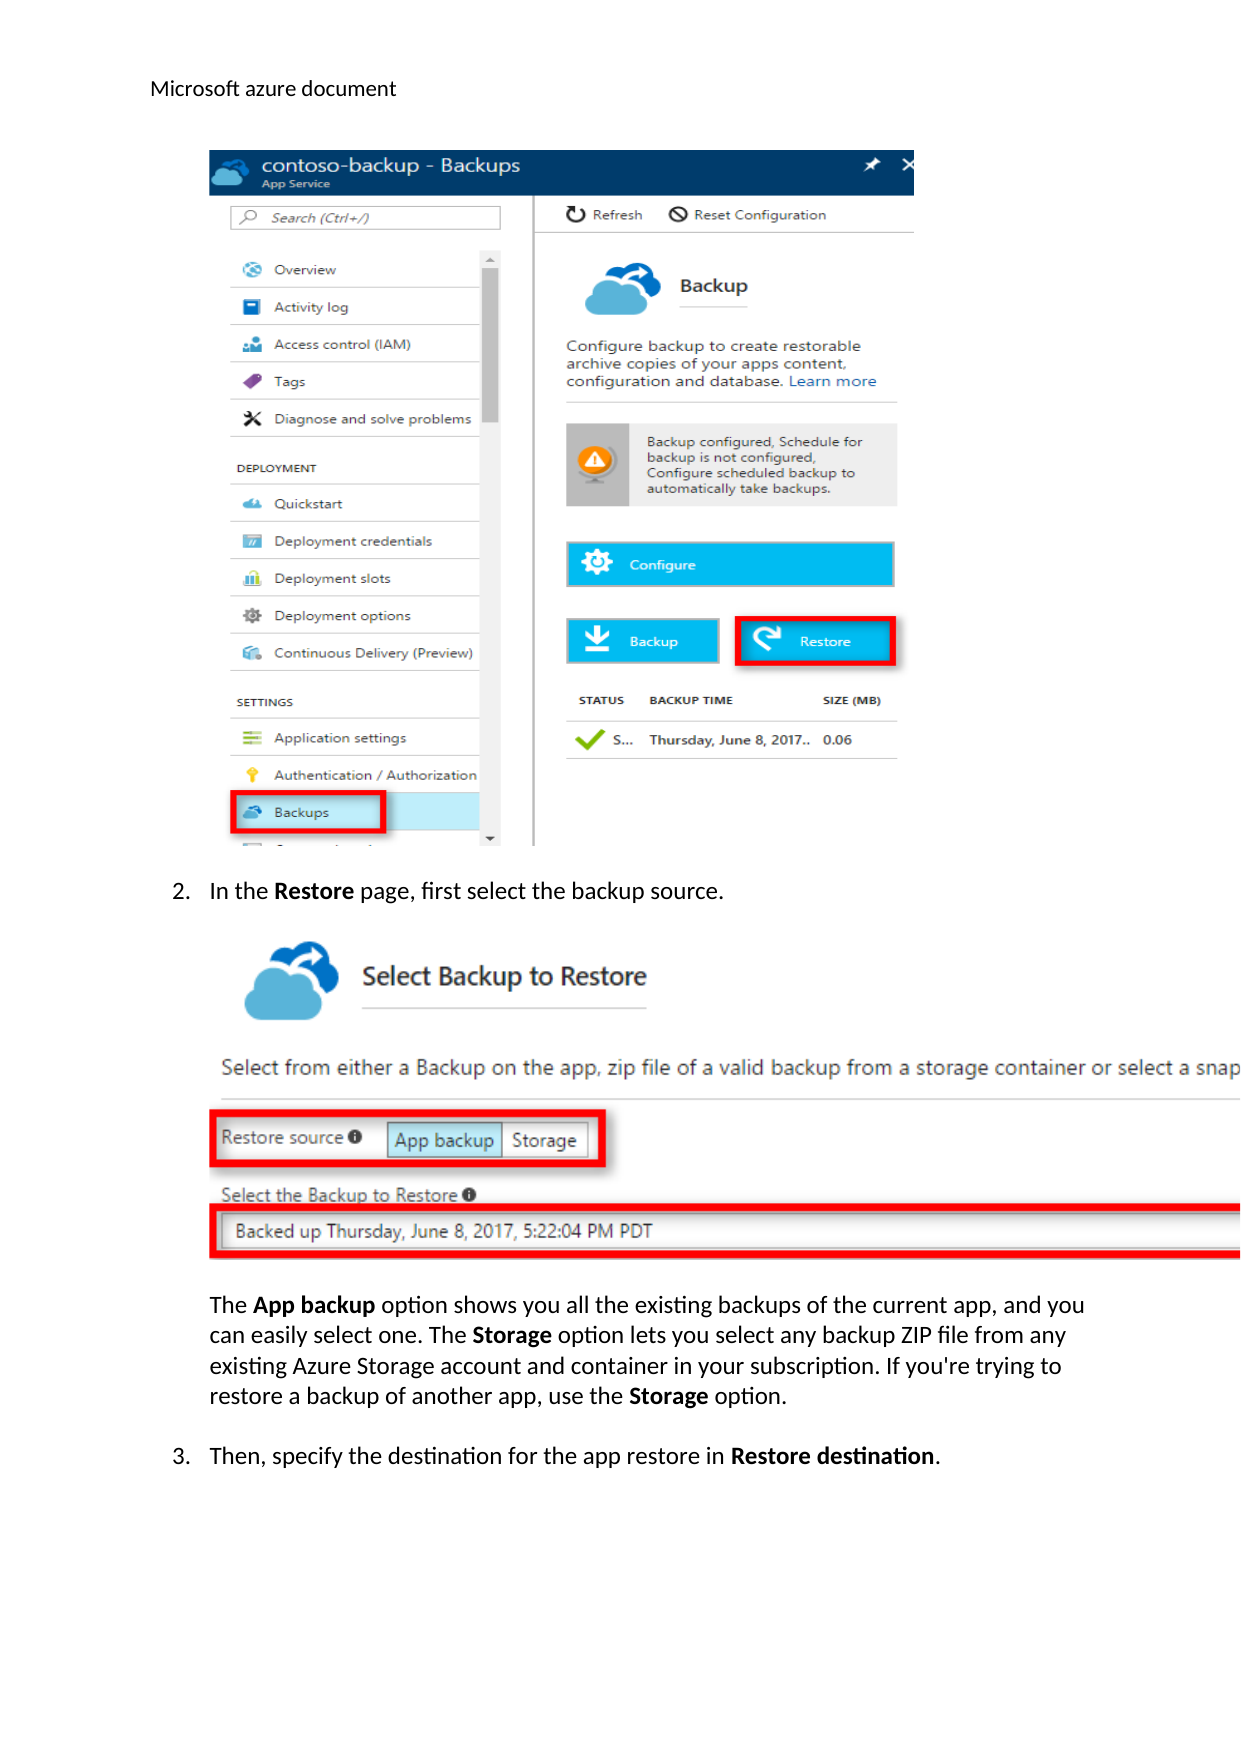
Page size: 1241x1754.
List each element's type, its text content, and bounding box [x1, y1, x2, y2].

list In the Restore page, first select the backup source. [172, 875, 1090, 906]
text The App backup option shows you all the existing backups of the current app, and you can easily select one. The Storage option lets you select any backup ZIP file from any existing Azure Storage account and container in your subscription. If you're trying to restore a backup of another app, use the Storage option. [209, 1289, 1090, 1411]
picture [209, 150, 914, 846]
picture [209, 934, 1241, 1260]
list Then, specify the destination for the app restore in Restore destination. [172, 1440, 1090, 1471]
